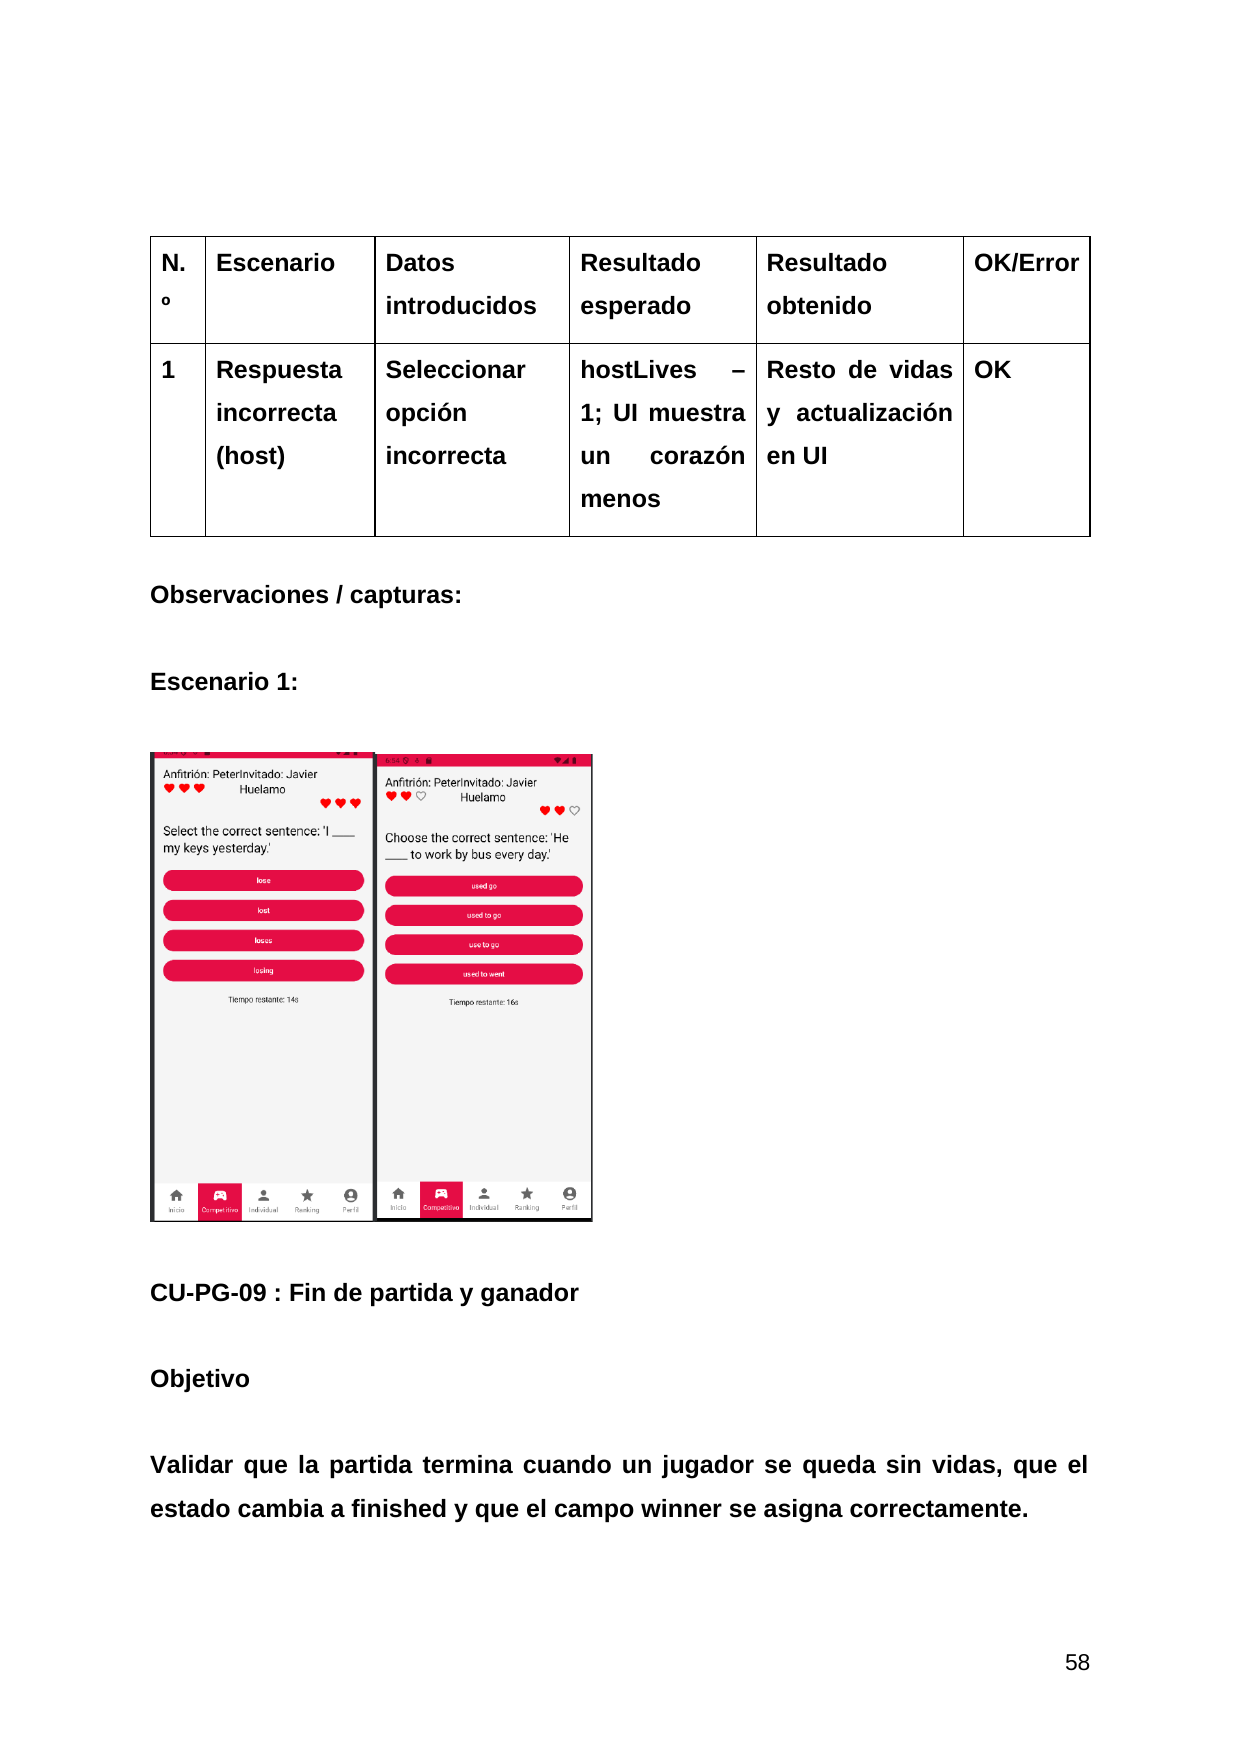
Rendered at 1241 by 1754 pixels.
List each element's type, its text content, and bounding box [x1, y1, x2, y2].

table_header N.º [151, 237, 205, 343]
table_header Resultado obtenido [757, 237, 963, 343]
table_cell 1 [151, 344, 205, 536]
text Validar que la partida termina cuando un jugador se queda sin vidas, que el estado cambia a finished y que el campo winner se asigna correctamente. [150, 1407, 1090, 1522]
text Escenario 1: [150, 667, 1090, 695]
text CU-PG-09 : Fin de partida y ganador [150, 1278, 1090, 1307]
table_header OK/Error [964, 237, 1089, 343]
table_cell hostLives – 1; UI muestra un corazón menos [570, 344, 756, 536]
table_cell Respuesta incorrecta (host) [206, 344, 374, 536]
table_cell Resto de vidas y actualización en UI [757, 344, 963, 536]
picture [150, 752, 593, 1222]
table_cell OK [964, 344, 1089, 536]
table_header Resultado esperado [570, 237, 756, 343]
table_cell Seleccionar opción incorrecta [376, 344, 569, 536]
table_header Escenario [206, 237, 374, 343]
text Observaciones / capturas: [150, 580, 1090, 609]
table_header Datos introducidos [376, 237, 569, 343]
text Objetivo [150, 1364, 1090, 1393]
